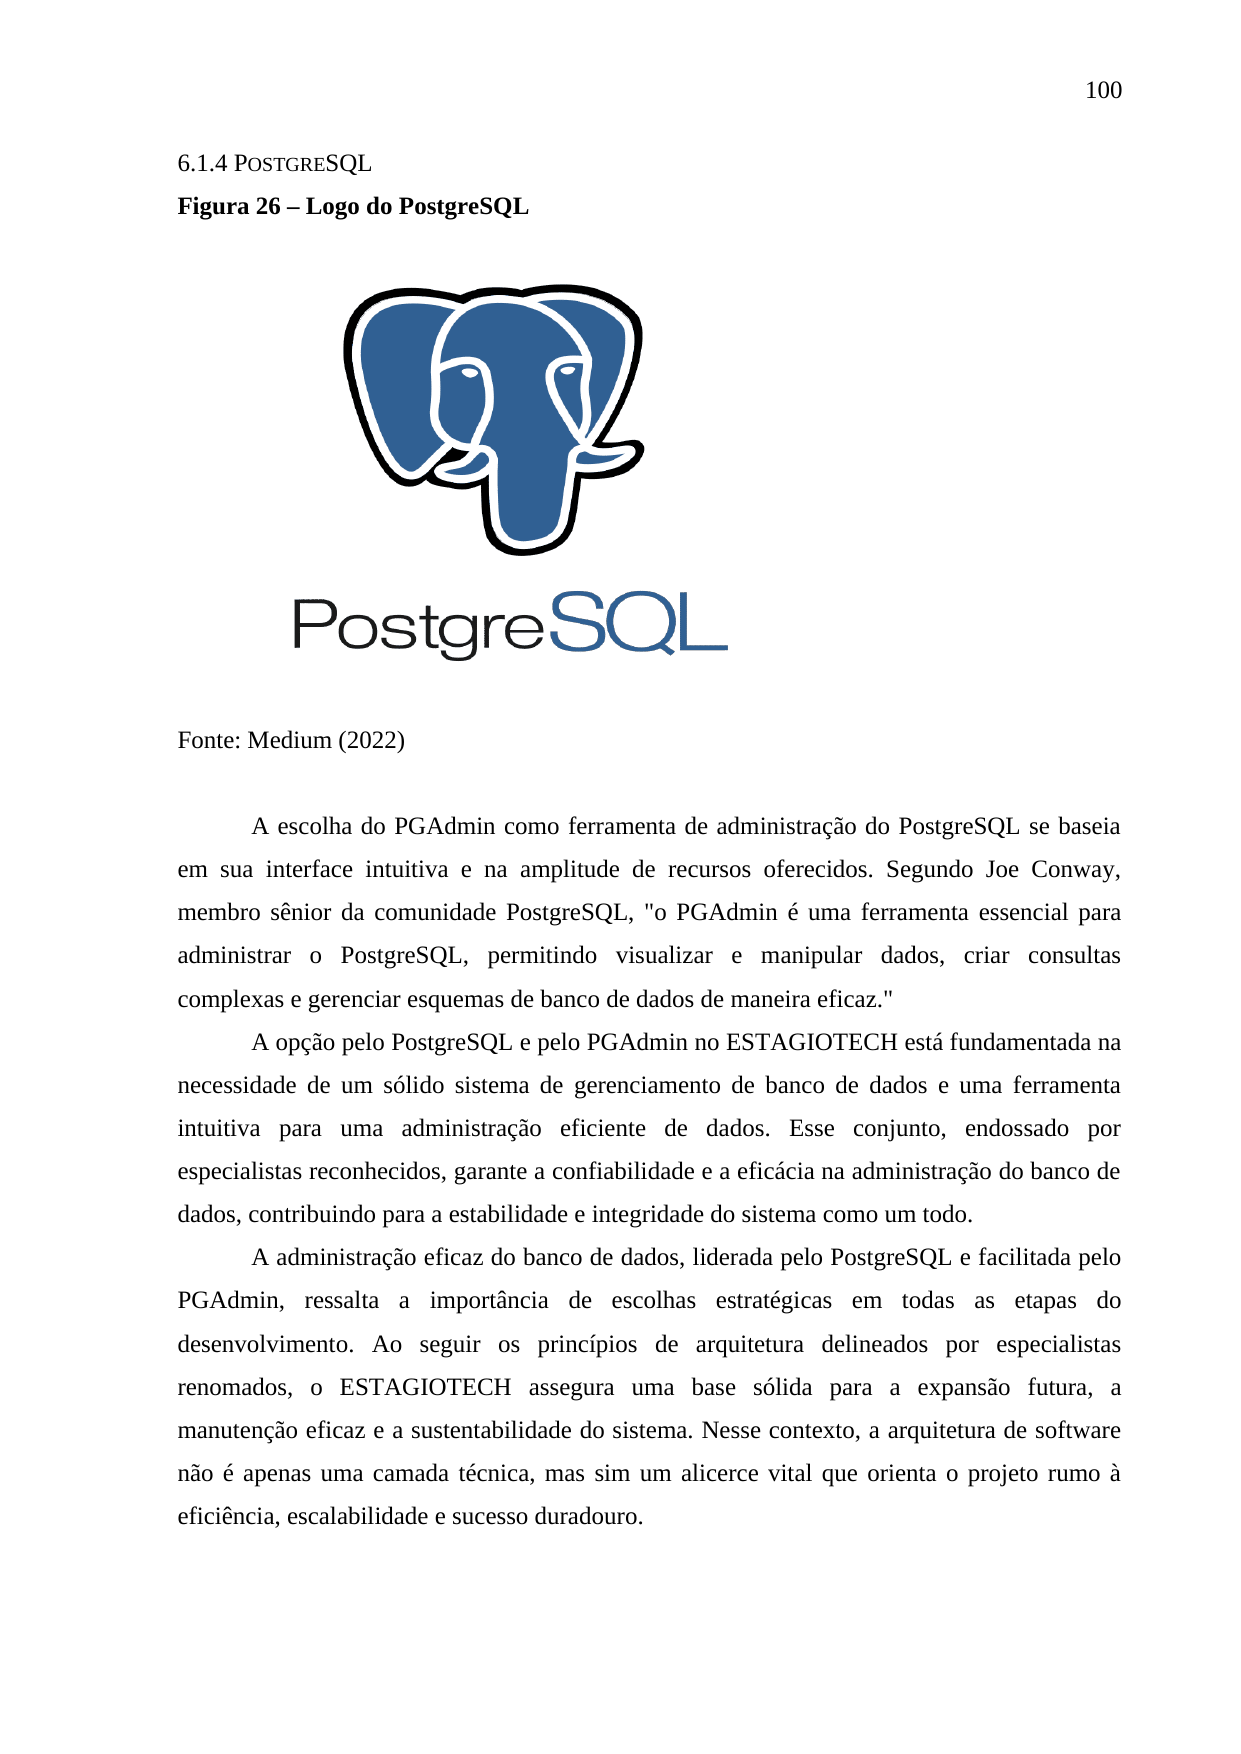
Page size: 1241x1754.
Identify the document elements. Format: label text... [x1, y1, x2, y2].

picture [251, 219, 758, 711]
text Figura 26 – Logo do PostgreSQL [177, 191, 1122, 219]
text A administração eficaz do banco de dados, liderada pelo PostgreSQL e facilitada pelo PGAdmin, ressalta a importância de escolhas estratégicas em todas as etapas do desenvolvimento. Ao seguir os princípios de arquitetura delineados por especialistas renomados, o ESTAGIOTECH assegura uma base sólida para a expansão futura, a manutenção eficaz e a sustentabilidade do sistema. Nesse contexto, a arquitetura de software não é apenas uma camada técnica, mas sim um alicerce vital que orienta o projeto rumo à eficiência, escalabilidade e sucesso duradouro. [177, 1242, 1122, 1530]
text Fonte: Medium (2022) [177, 725, 1122, 754]
text A escolha do PGAdmin como ferramenta de administração do PostgreSQL se baseia em sua interface intuitiva e na amplitude de recursos oferecidos. Segundo Joe Conway, membro sênior da comunidade PostgreSQL, "o PGAdmin é uma ferramenta essencial para administrar o PostgreSQL, permitindo visualizar e manipular dados, criar consultas complexas e gerenciar esquemas de banco de dados de maneira eficaz." [177, 811, 1122, 1012]
subtitle 6.1.4 PostgreSQL [177, 148, 1122, 176]
text A opção pelo PostgreSQL e pelo PGAdmin no ESTAGIOTECH está fundamentada na necessidade de um sólido sistema de gerenciamento de banco de dados e uma ferramenta intuitiva para uma administração eficiente de dados. Esse conjunto, endossado por especialistas reconhecidos, garante a confiabilidade e a eficácia na administração do banco de dados, contribuindo para a estabilidade e integridade do sistema como um todo. [177, 1027, 1122, 1228]
